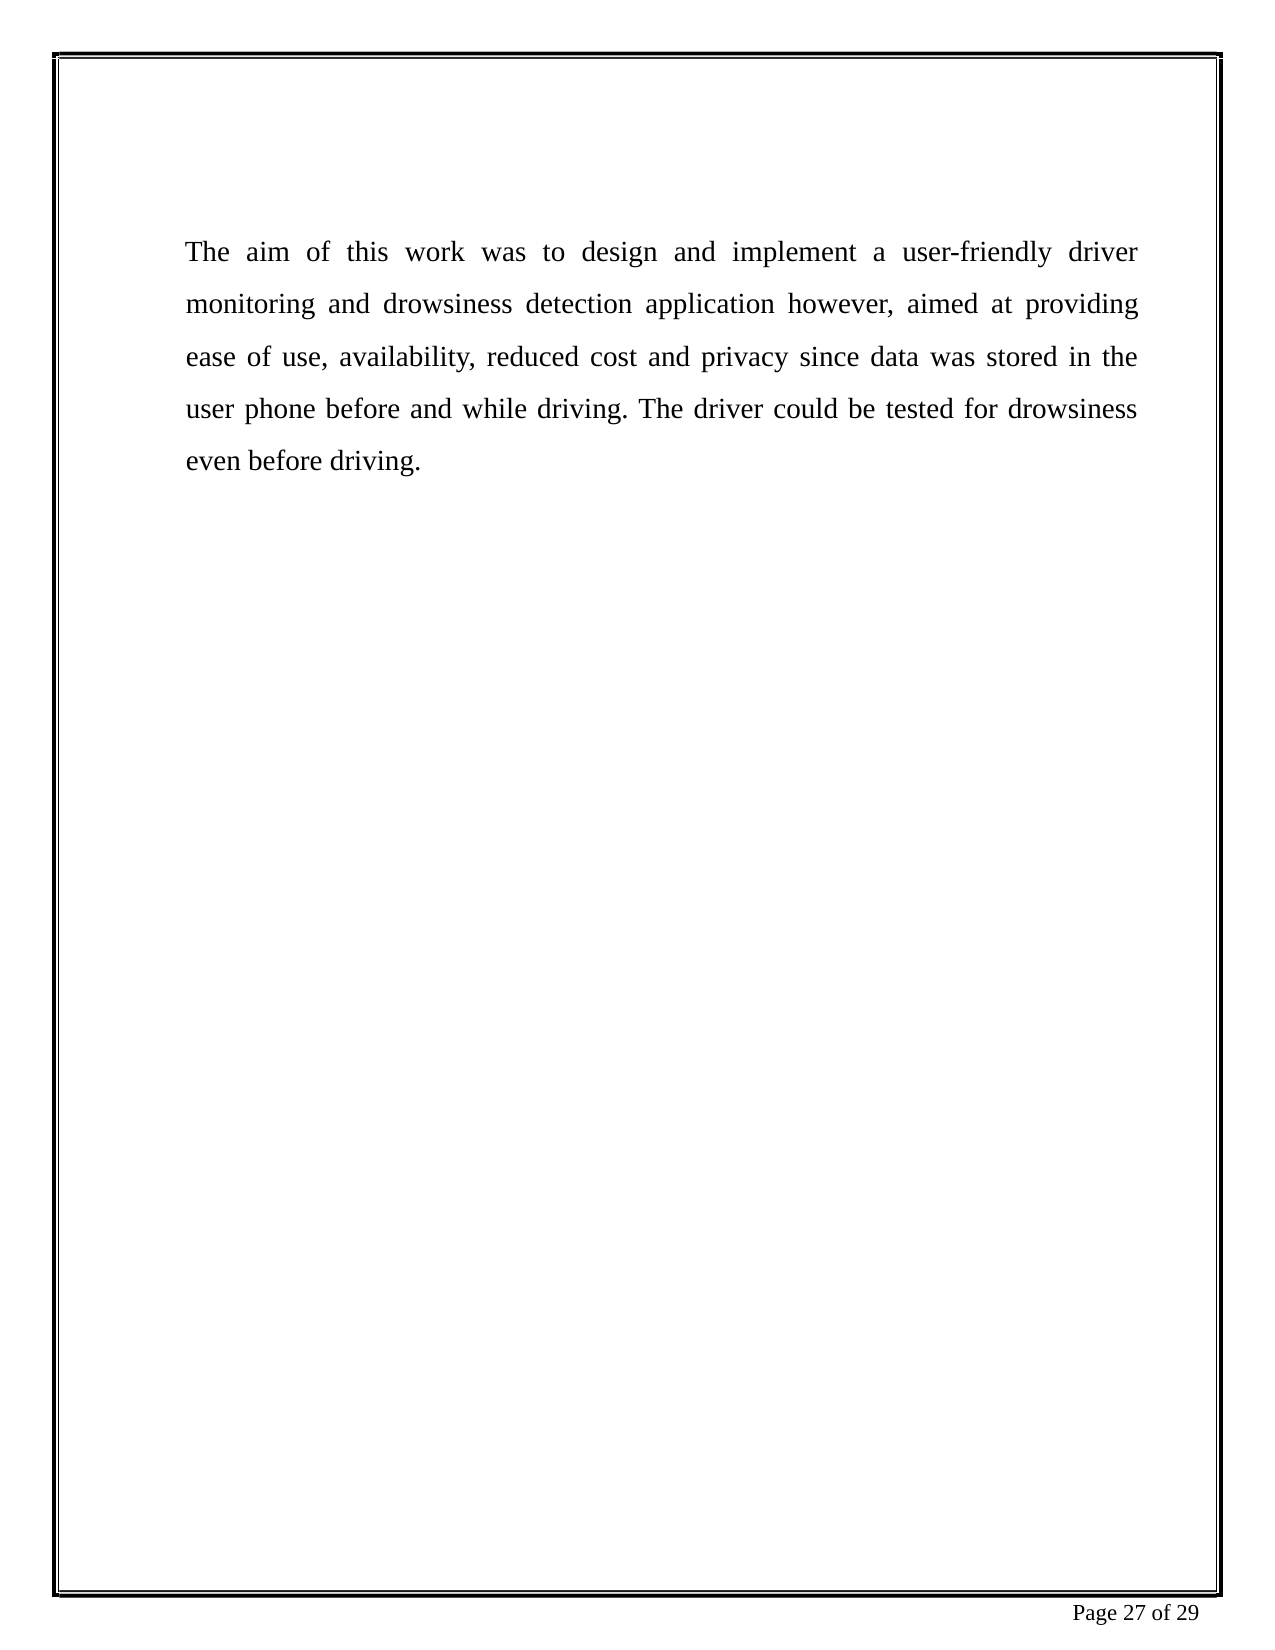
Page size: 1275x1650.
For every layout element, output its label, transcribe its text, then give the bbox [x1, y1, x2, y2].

picture [58, 51, 1217, 59]
text The aim of this work was to design and implement a user-friendly driver monitoring and drowsiness detection application however, aimed at providing ease of use, availability, reduced cost and privacy since data was stored in the user phone before and while driving. The driver could be tested for drowsiness even before driving. [184, 234, 1139, 477]
picture [58, 1589, 1217, 1598]
